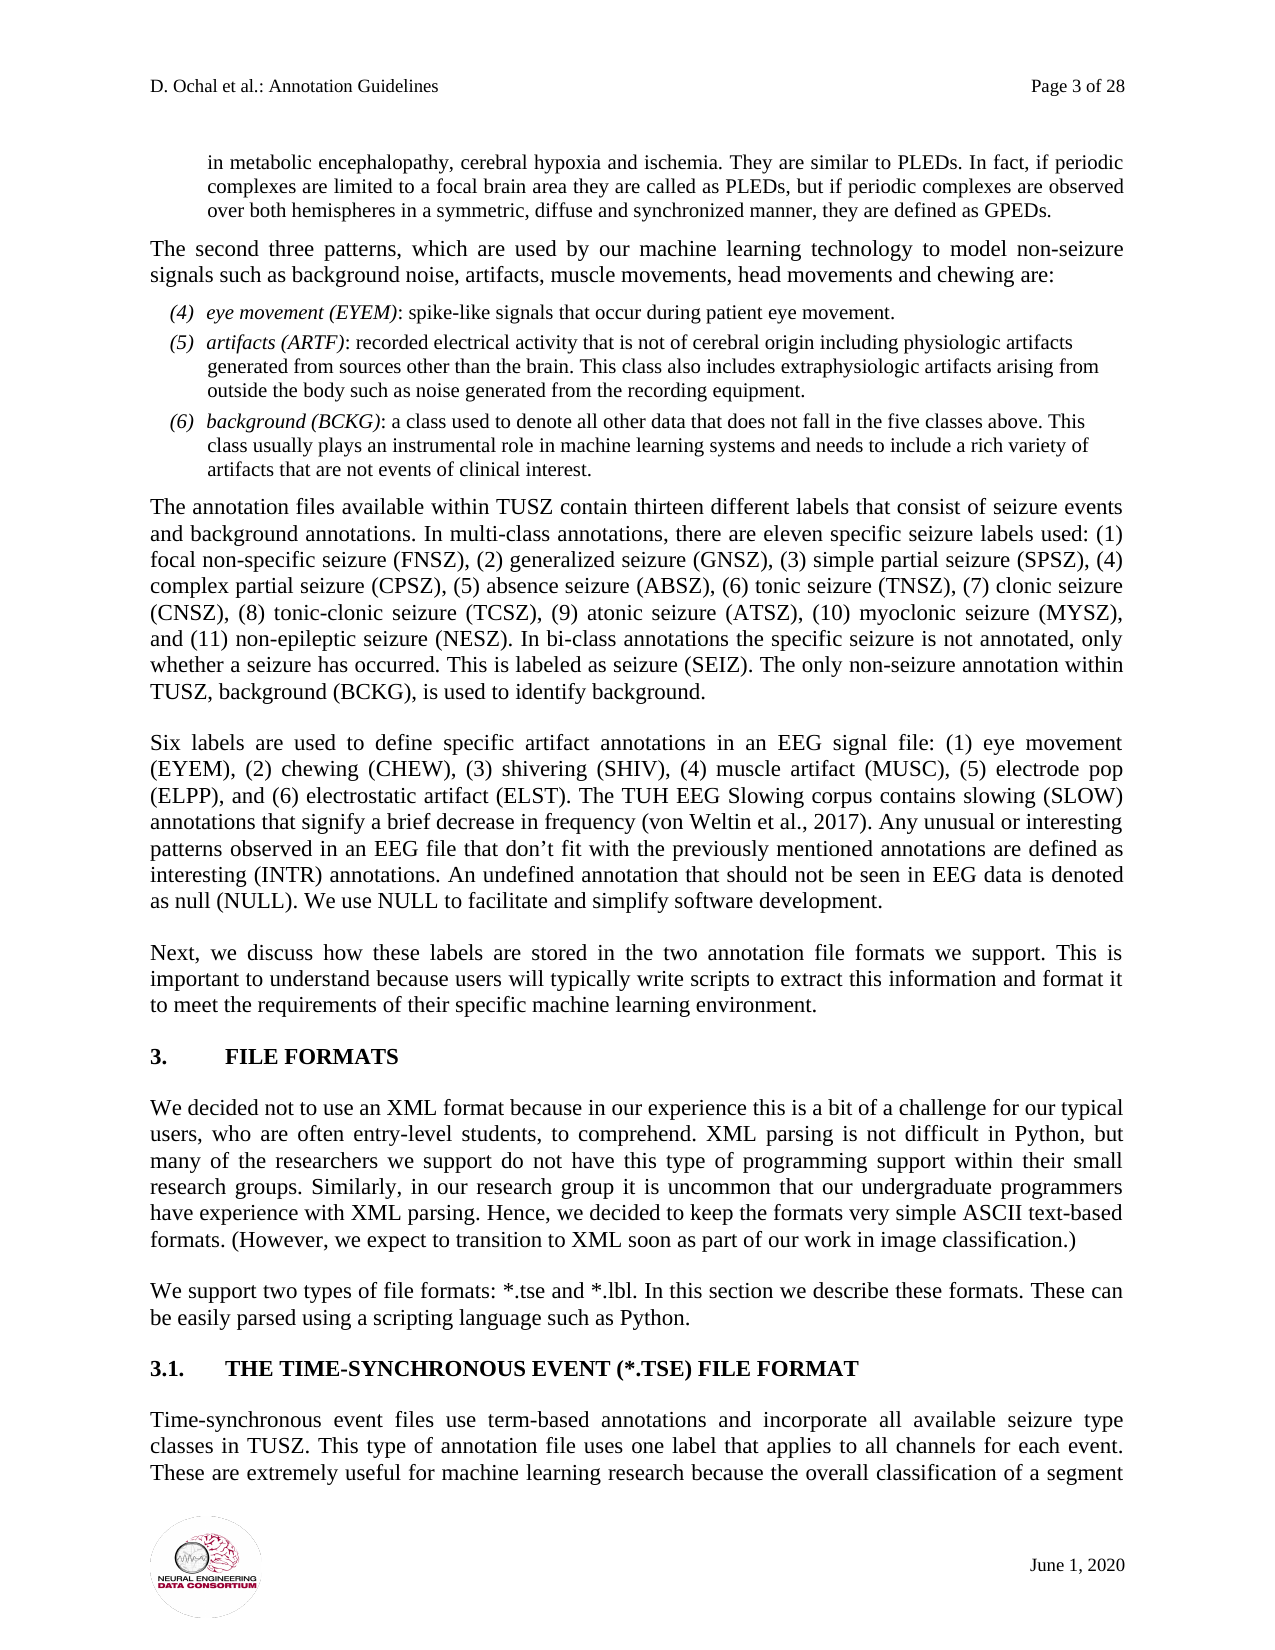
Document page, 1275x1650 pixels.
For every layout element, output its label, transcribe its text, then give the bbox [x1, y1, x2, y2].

list artifacts (ARTF): recorded electrical activity that is not of cerebral origin including physiologic artifacts generated from sources other than the brain. This class also includes extraphysiologic artifacts arising from outside the body such as noise generated from the recording equipment. [169, 330, 1125, 402]
text We decided not to use an XML format because in our experience this is a bit of a challenge for our typical users, who are often entry-level students, to comprehend. XML parsing is not difficult in Python, but many of the researchers we support do not have this type of programming support within their small research groups. Similarly, in our research group it is uncommon that our undergraduate programmers have experience with XML parsing. Hence, we decided to keep the formats very simple ASCII text-based formats. (However, we expect to transition to XML soon as part of our work in image classification.) [150, 1094, 1125, 1252]
list The Time-Synchronous Event (*.TSE) FILE Format [150, 1355, 1125, 1381]
text Next, we discuss how these labels are stored in the two annotation file formats we support. This is important to understand because users will typically write scripts to extract this information and format it to meet the requirements of their specific machine learning environment. [150, 939, 1125, 1018]
list File FORMATS [150, 1043, 1125, 1069]
text The second three patterns, which are used by our machine learning technology to model non-seizure signals such as background noise, artifacts, muscle movements, head movements and chewing are: [150, 235, 1125, 287]
list background (BCKG): a class used to denote all other data that does not fall in the five classes above. This class usually plays an instrumental role in machine learning systems and needs to include a rich variety of artifacts that are not events of clinical interest. [169, 409, 1125, 481]
text The annotation files available within TUSZ contain thirteen different labels that consist of seizure events and background annotations. In multi-class annotations, there are eleven specific seizure labels used: (1) focal non-specific seizure (FNSZ), (2) generalized seizure (GNSZ), (3) simple partial seizure (SPSZ), (4) complex partial seizure (CPSZ), (5) absence seizure (ABSZ), (6) tonic seizure (TNSZ), (7) clonic seizure (CNSZ), (8) tonic-clonic seizure (TCSZ), (9) atonic seizure (ATSZ), (10) myoclonic seizure (MYSZ), and (11) non-epileptic seizure (NESZ). In bi-class annotations the specific seizure is not annotated, only whether a seizure has occurred. This is labeled as seizure (SEIZ). The only non-seizure annotation within TUSZ, background (BCKG), is used to identify background. [150, 493, 1125, 704]
picture [150, 1516, 262, 1618]
text Six labels are used to define specific artifact annotations in an EEG signal file: (1) eye movement (EYEM), (2) chewing (CHEW), (3) shivering (SHIV), (4) muscle artifact (MUSC), (5) electrode pop (ELPP), and (6) electrostatic artifact (ELST). The TUH EEG Slowing corpus contains slowing (SLOW) annotations that signify a brief decrease in frequency (von Weltin et al., 2017). Any unusual or interesting patterns observed in an EEG file that don’t fit with the previously mentioned annotations are defined as interesting (INTR) annotations. An undefined annotation that should not be seen in EEG data is denoted as null (NULL). We use NULL to facilitate and simplify software development. [150, 729, 1125, 914]
text We support two types of file formats: *.tse and *.lbl. In this section we describe these formats. These can be easily parsed using a scripting language such as Python. [150, 1277, 1125, 1330]
list eye movement (EYEM): spike-like signals that occur during patient eye movement. [169, 300, 1125, 324]
